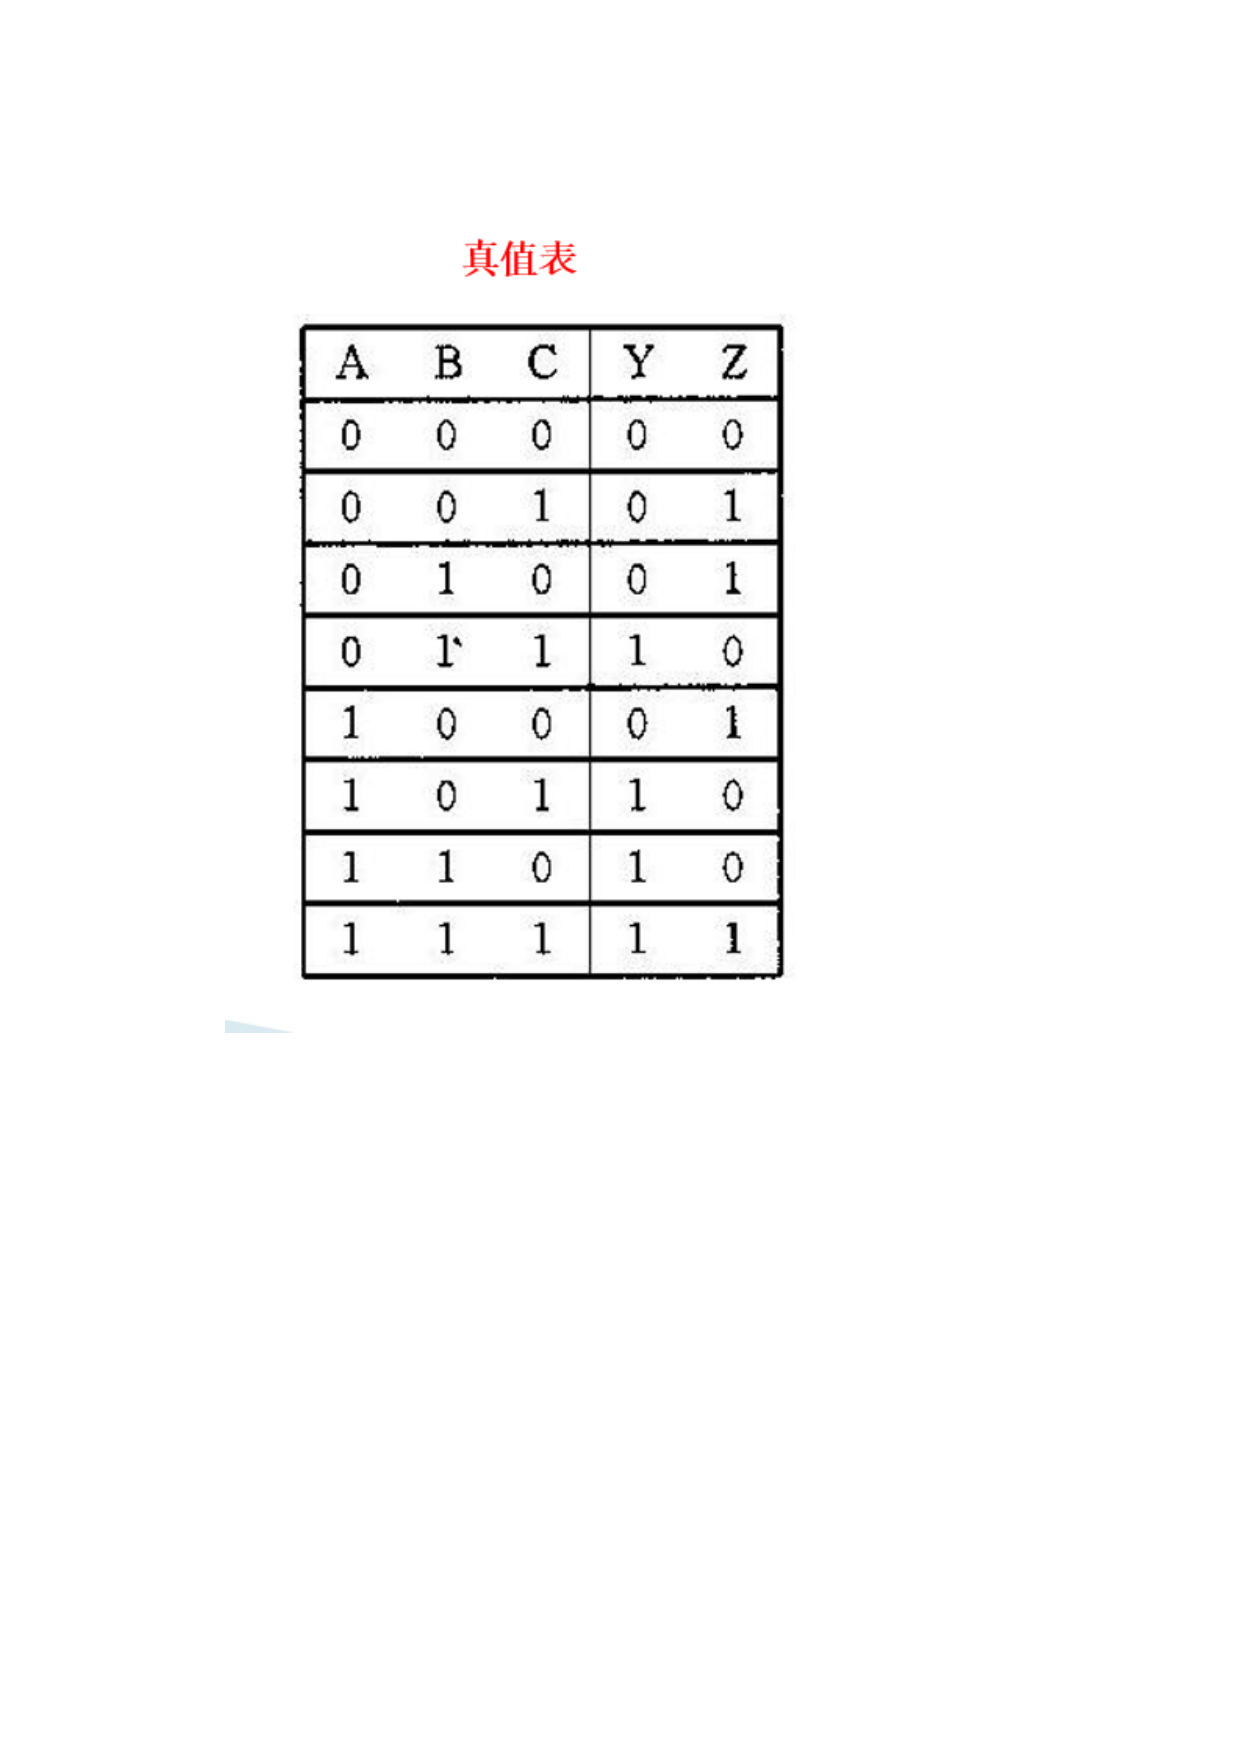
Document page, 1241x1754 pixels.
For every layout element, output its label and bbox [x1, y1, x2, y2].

picture [225, 162, 910, 1033]
